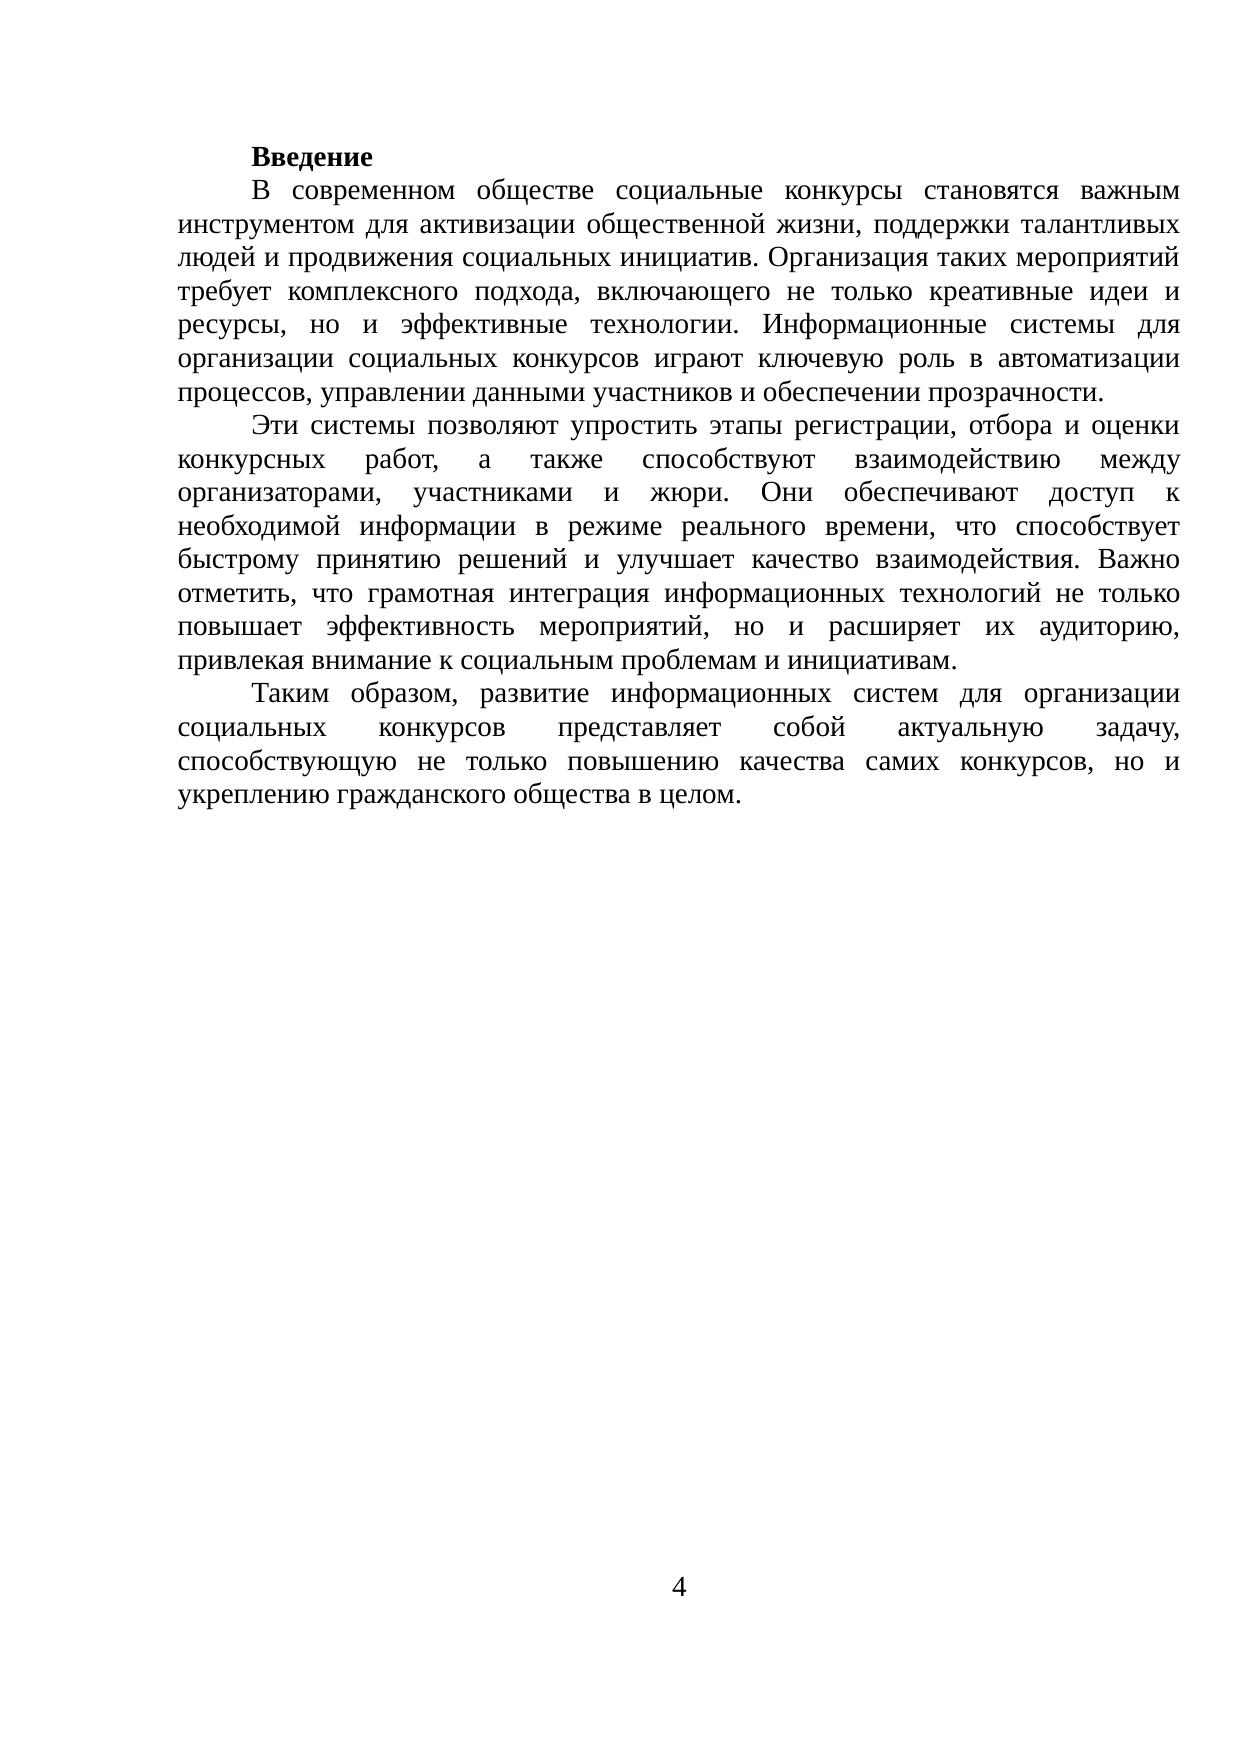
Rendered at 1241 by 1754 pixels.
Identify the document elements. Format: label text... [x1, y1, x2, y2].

text Таким образом, развитие информационных систем для организации социальных конкурсов представляет собой актуальную задачу, способствующую не только повышению качества самих конкурсов, но и укреплению гражданского общества в целом. [177, 676, 1181, 810]
text Эти системы позволяют упростить этапы регистрации, отбора и оценки конкурсных работ, а также способствуют взаимодействию между организаторами, участниками и жюри. Они обеспечивают доступ к необходимой информации в режиме реального времени, что способствует быстрому принятию решений и улучшает качество взаимодействия. Важно отметить, что грамотная интеграция информационных технологий не только повышает эффективность мероприятий, но и расширяет их аудиторию, привлекая внимание к социальным проблемам и инициативам. [177, 407, 1181, 676]
subtitle Введение [177, 139, 1181, 172]
text В современном обществе социальные конкурсы становятся важным инструментом для активизации общественной жизни, поддержки талантливых людей и продвижения социальных инициатив. Организация таких мероприятий требует комплексного подхода, включающего не только креативные идеи и ресурсы, но и эффективные технологии. Информационные системы для организации социальных конкурсов играют ключевую роль в автоматизации процессов, управлении данными участников и обеспечении прозрачности. [177, 172, 1181, 407]
